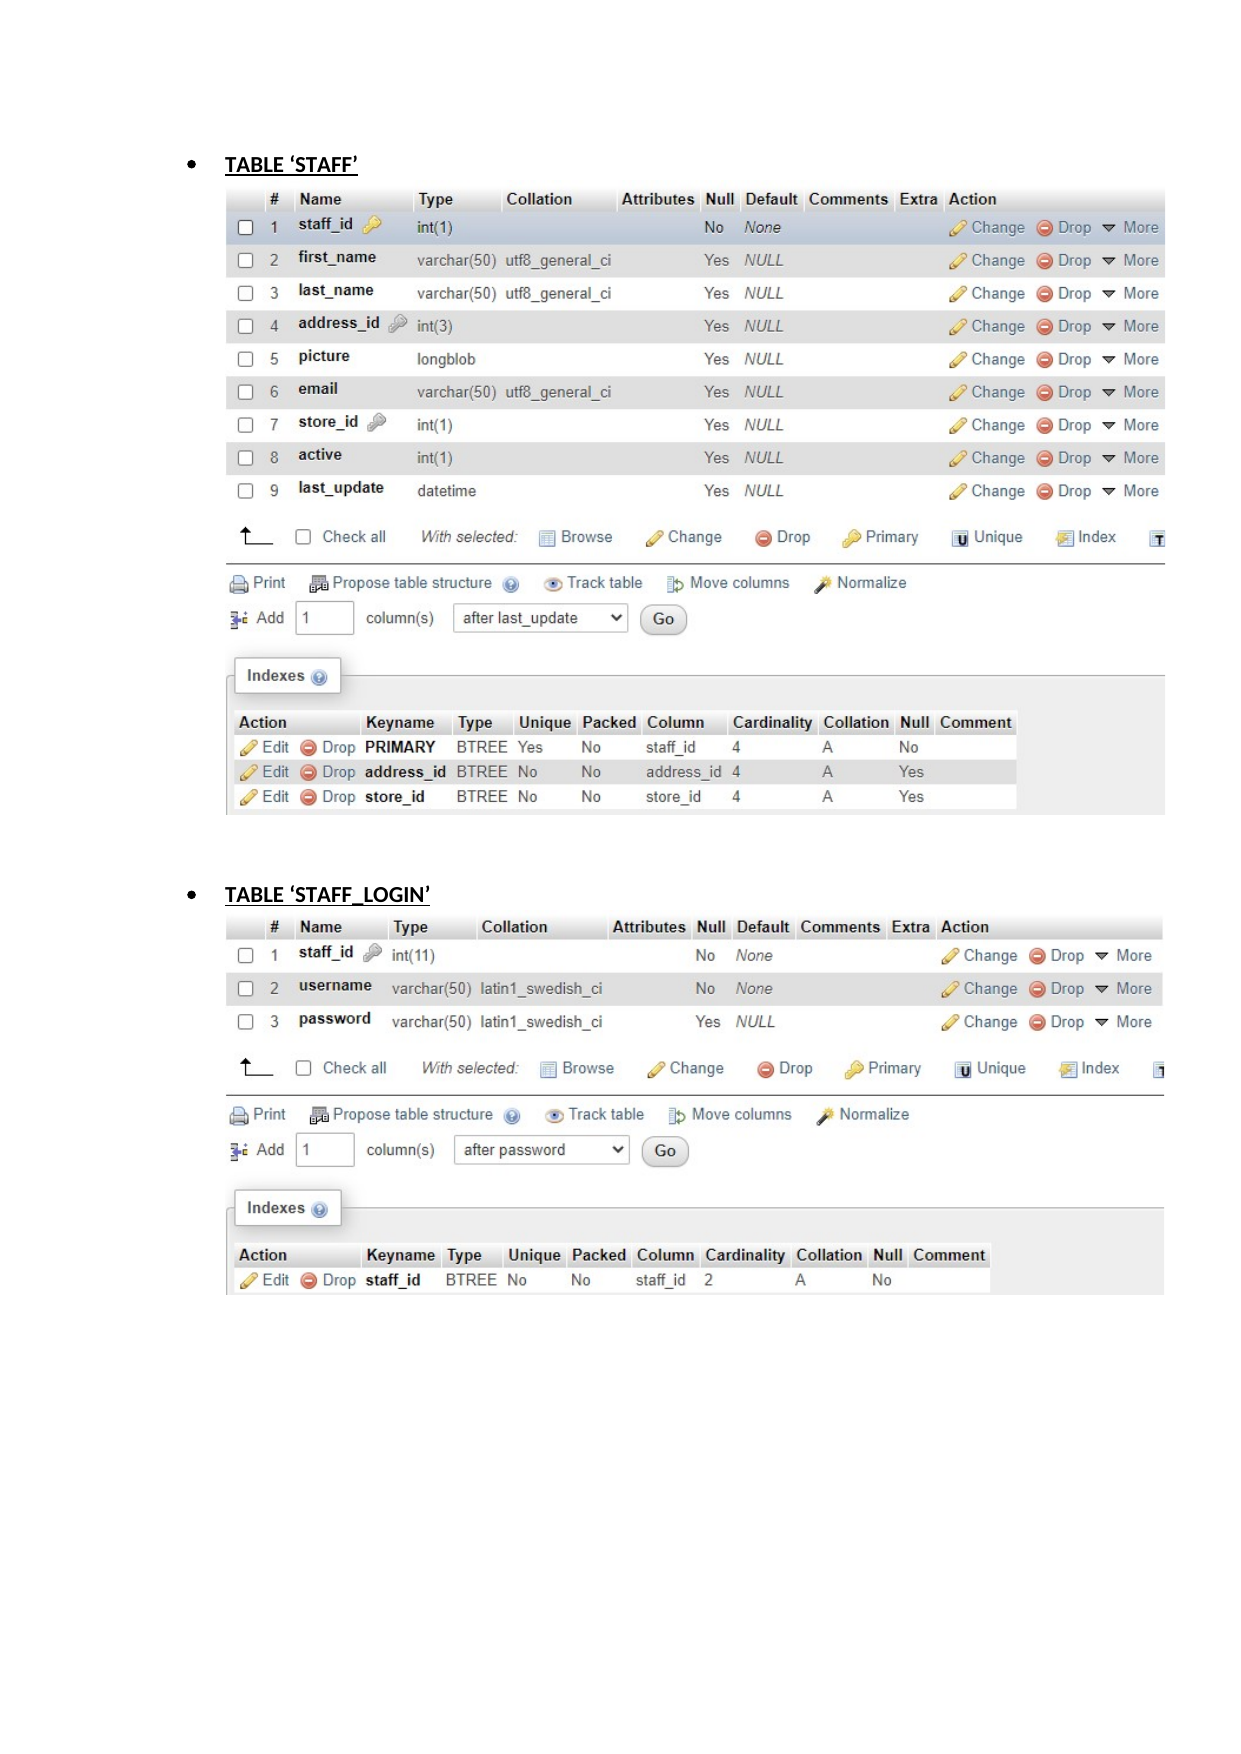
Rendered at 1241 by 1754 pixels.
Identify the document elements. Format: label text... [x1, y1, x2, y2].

picture [225, 910, 1165, 1295]
list TABLE ‘STAFF_LOGIN’ [187, 881, 1090, 909]
picture [225, 180, 1166, 815]
list TABLE ‘STAFF’ [187, 150, 1090, 178]
